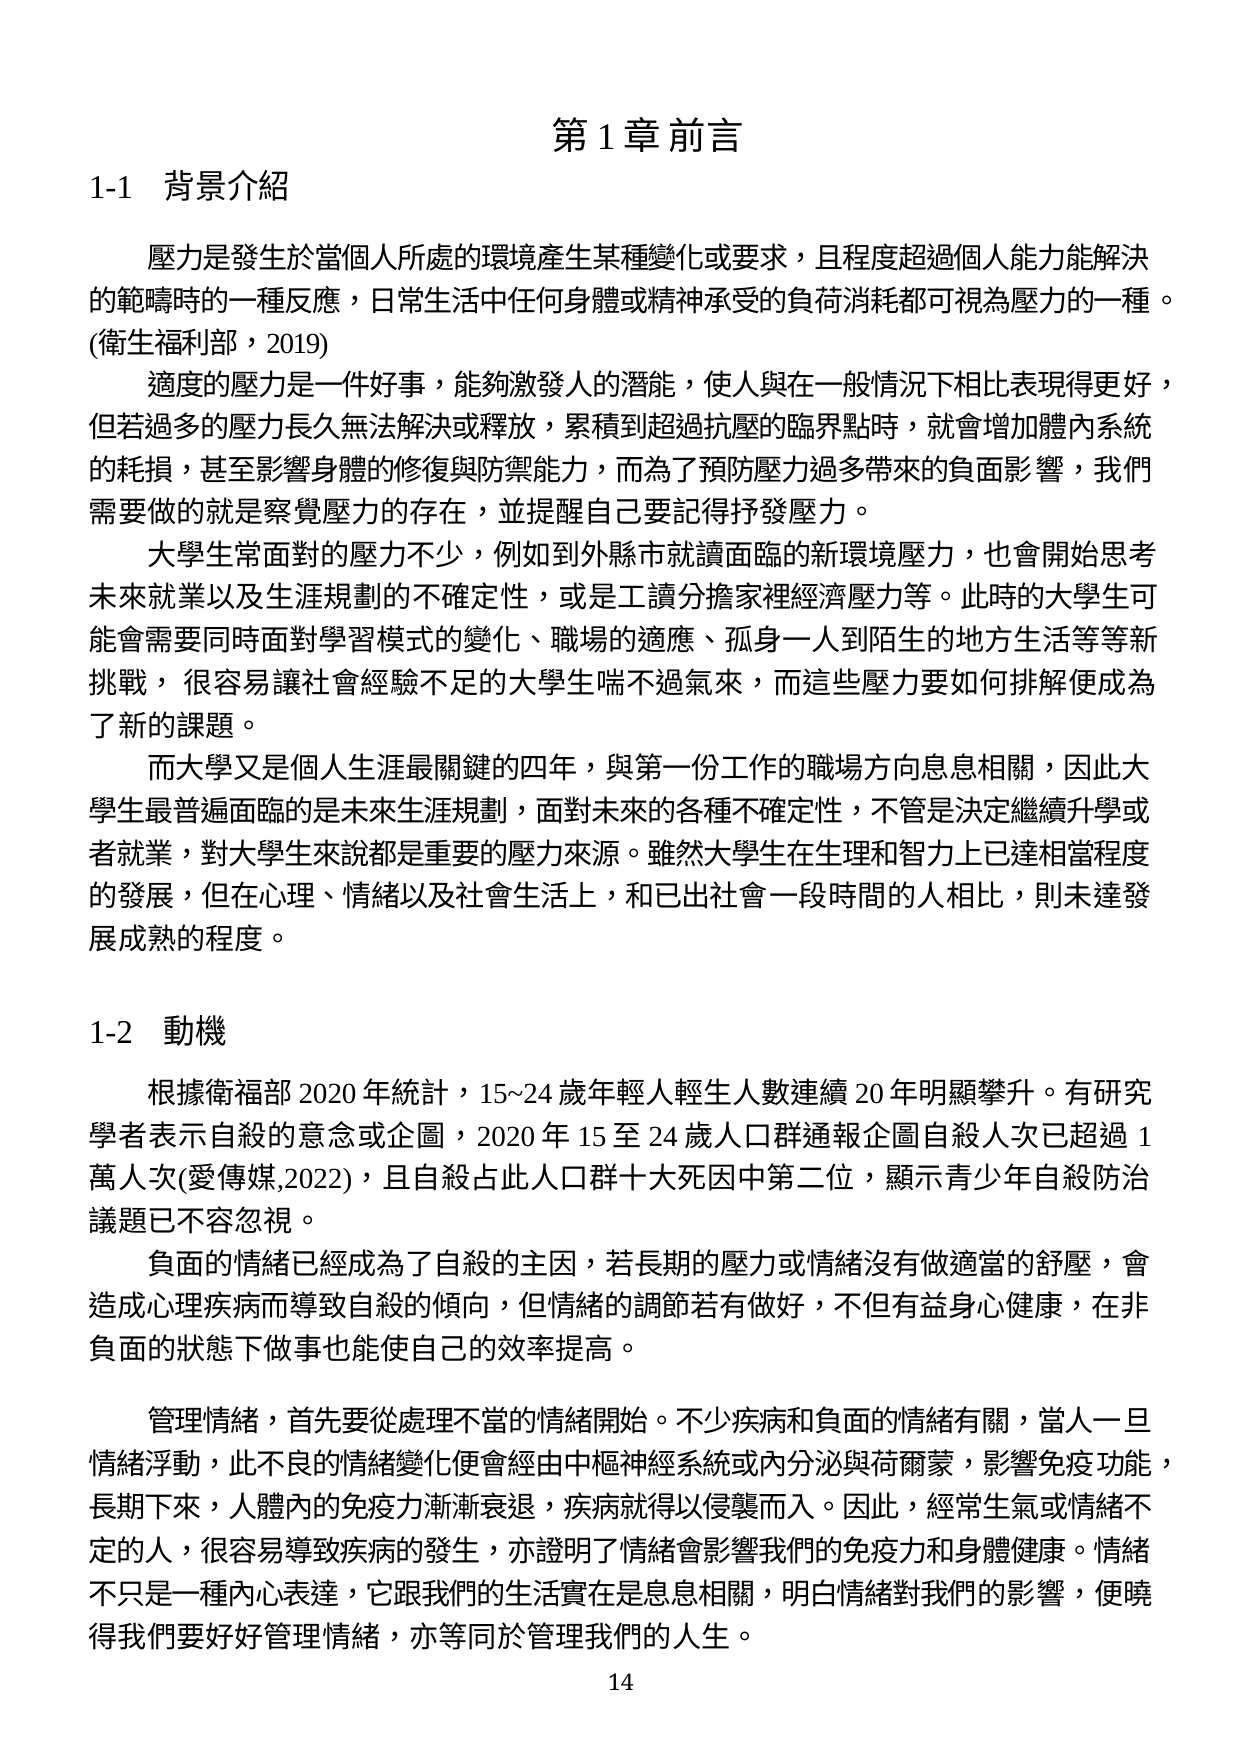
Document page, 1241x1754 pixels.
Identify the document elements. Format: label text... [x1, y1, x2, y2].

text 適度的壓力是一件好事，能夠激發人的潛能，使人與在一般情況下相比表現得更好，但若過多的壓力長久無法解決或釋放，累積到超過抗壓的臨界點時，就會增加體內系統的耗損，甚至影響身體的修復與防禦能力，而為了預防壓力過多帶來的負面影響，我們需要做的就是察覺壓力的存在，並提醒自己要記得抒發壓力。 [89, 362, 1152, 531]
text 根據衛福部2020年統計，15~24歲年輕人輕生人數連續20年明顯攀升。有研究學者表示自殺的意念或企圖，2020年15至24歲人口群通報企圖自殺人次已超過 1 萬人次(愛傳媒,2022)，且自殺占此人口群十大死因中第二位，顯示青少年自殺防治議題已不容忽視。 [89, 1069, 1152, 1240]
subtitle 背景介紹 [89, 160, 1207, 208]
subtitle 動機 [89, 1004, 1207, 1053]
text 管理情緒，首先要從處理不當的情緒開始。不少疾病和負面的情緒有關，當人一旦情緒浮動，此不良的情緒變化便會經由中樞神經系統或內分泌與荷爾蒙，影響免疫功能，長期下來，人體內的免疫力漸漸衰退，疾病就得以侵襲而入。因此，經常生氣或情緒不定的人，很容易導致疾病的發生，亦證明了情緒會影響我們的免疫力和身體健康。情緒不只是一種內心表達，它跟我們的生活實在是息息相關，明白情緒對我們的影響，便曉得我們要好好管理情緒，亦等同於管理我們的人生。 [88, 1398, 1152, 1656]
text 大學生常面對的壓力不少，例如到外縣市就讀面臨的新環境壓力，也會開始思考未來就業以及生涯規劃的不確定性，或是工讀分擔家裡經濟壓力等。此時的大學生可能會需要同時面對學習模式的變化、職場的適應、孤身一人到陌生的地方生活等等新挑戰， 很容易讓社會經驗不足的大學生喘不過氣來，而這些壓力要如何排解便成為了新的課題。 [89, 531, 1159, 744]
text 負面的情緒已經成為了自殺的主因，若長期的壓力或情緒沒有做適當的舒壓，會造成心理疾病而導致自殺的傾向，但情緒的調節若有做好，不但有益身心健康，在非負面的狀態下做事也能使自己的效率提高。 [89, 1240, 1152, 1368]
subtitle 第1章 前言 [89, 106, 1207, 160]
text 壓力是發生於當個人所處的環境產生某種變化或要求，且程度超過個人能力能解決的範疇時的一種反應，日常生活中任何身體或精神承受的負荷消耗都可視為壓力的一種。(衛生福利部，2019) [89, 235, 1152, 362]
text 而大學又是個人生涯最關鍵的四年，與第一份工作的職場方向息息相關，因此大學生最普遍面臨的是未來生涯規劃，面對未來的各種不確定性，不管是決定繼續升學或者就業，對大學生來說都是重要的壓力來源。雖然大學生在生理和智力上已達相當程度的發展，但在心理、情緒以及社會生活上，和已出社會一段時間的人相比，則未達發展成熟的程度。 [89, 745, 1152, 958]
